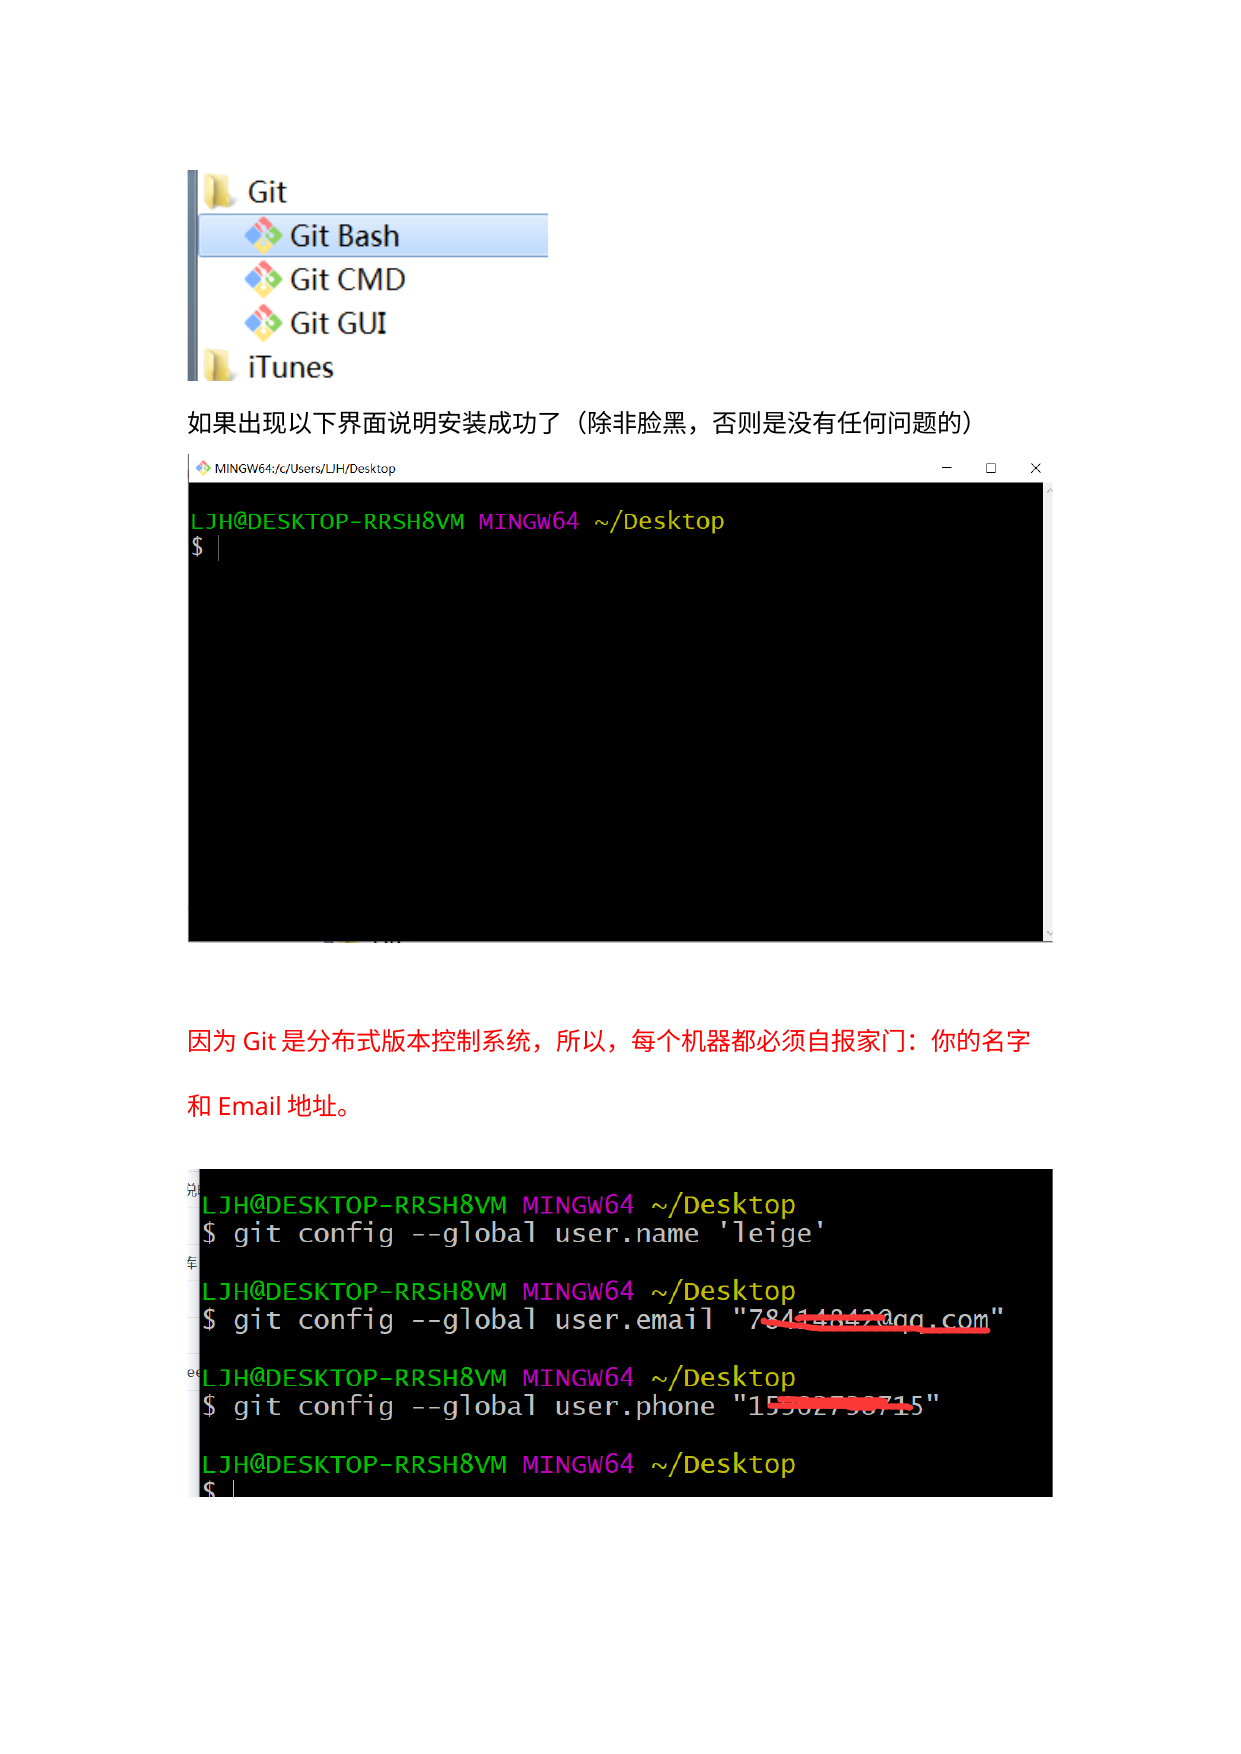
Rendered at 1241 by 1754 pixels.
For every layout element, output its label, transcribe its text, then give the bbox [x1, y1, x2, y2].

text 如果出现以下界面说明安装成功了（除非脸黑，否则是没有任何问题的） [187, 389, 1053, 454]
picture [187, 454, 1053, 943]
text 因为Git是分布式版本控制系统，所以，每个机器都必须自报家门：你的名字和Email地址。 [187, 1007, 1053, 1137]
picture [187, 1169, 1053, 1497]
picture [187, 170, 549, 381]
